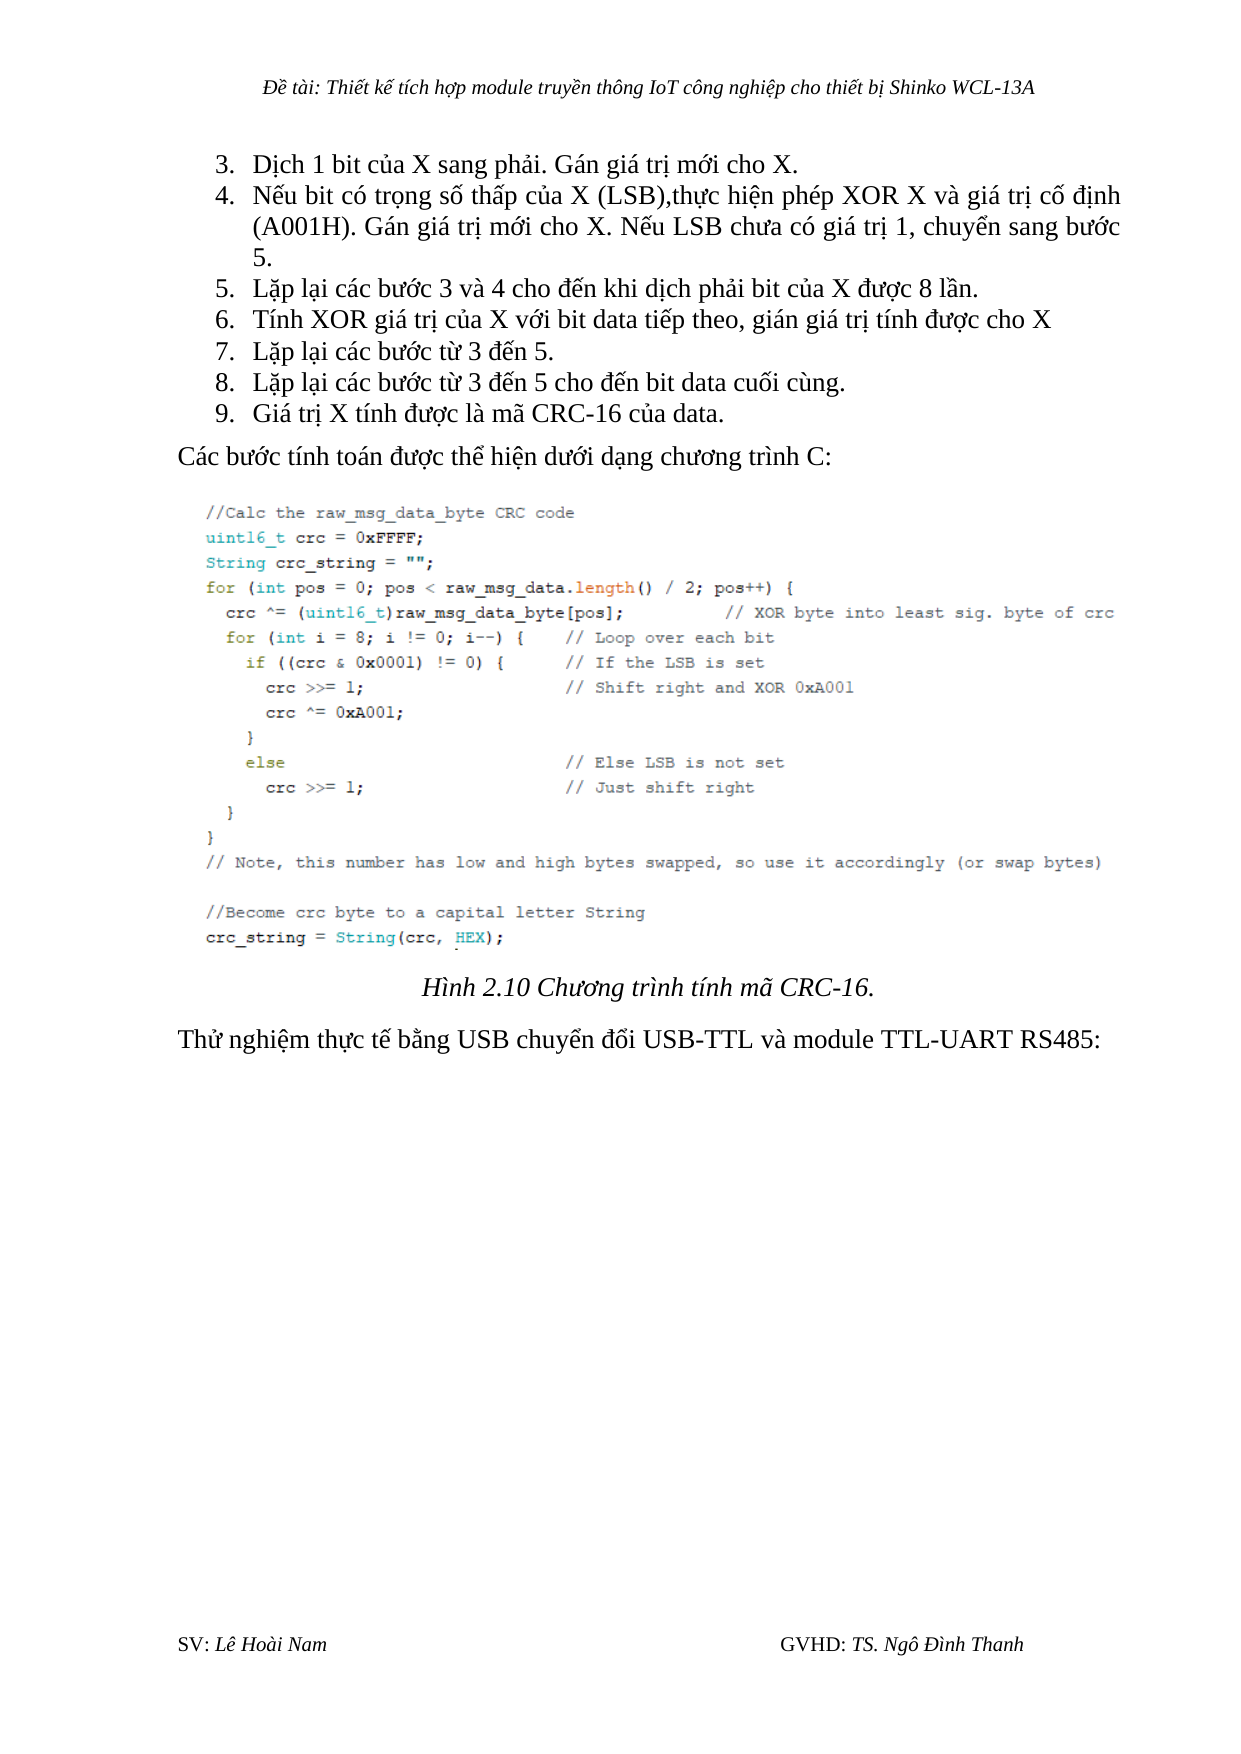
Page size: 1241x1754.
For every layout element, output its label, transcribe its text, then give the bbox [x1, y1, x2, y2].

text Các bước tính toán được thể hiện dưới dạng chương trình C: [177, 441, 1122, 472]
list Tính XOR giá trị của X với bit data tiếp theo, gián giá trị tính được cho X [215, 303, 1122, 334]
list Dịch 1 bit của X sang phải. Gán giá trị mới cho X. [215, 148, 1122, 179]
list Lặp lại các bước 3 và 4 cho đến khi dịch phải bit của X được 8 lần. [215, 272, 1122, 303]
text Thử nghiệm thực tế bằng USB chuyển đổi USB-TTL và module TTL-UART RS485: [177, 1023, 1122, 1054]
list Giá trị X tính được là mã CRC-16 của data. [215, 397, 1122, 428]
list Nếu bit có trọng số thấp của X (LSB),thực hiện phép XOR X và giá trị cố định (A001H). Gán giá trị mới cho X. Nếu LSB chưa có giá trị 1, chuyển sang bước 5. [215, 179, 1122, 272]
list Lặp lại các bước từ 3 đến 5. [215, 334, 1122, 366]
list Lặp lại các bước từ 3 đến 5 cho đến bit data cuối cùng. [215, 366, 1122, 397]
picture [177, 493, 1123, 950]
